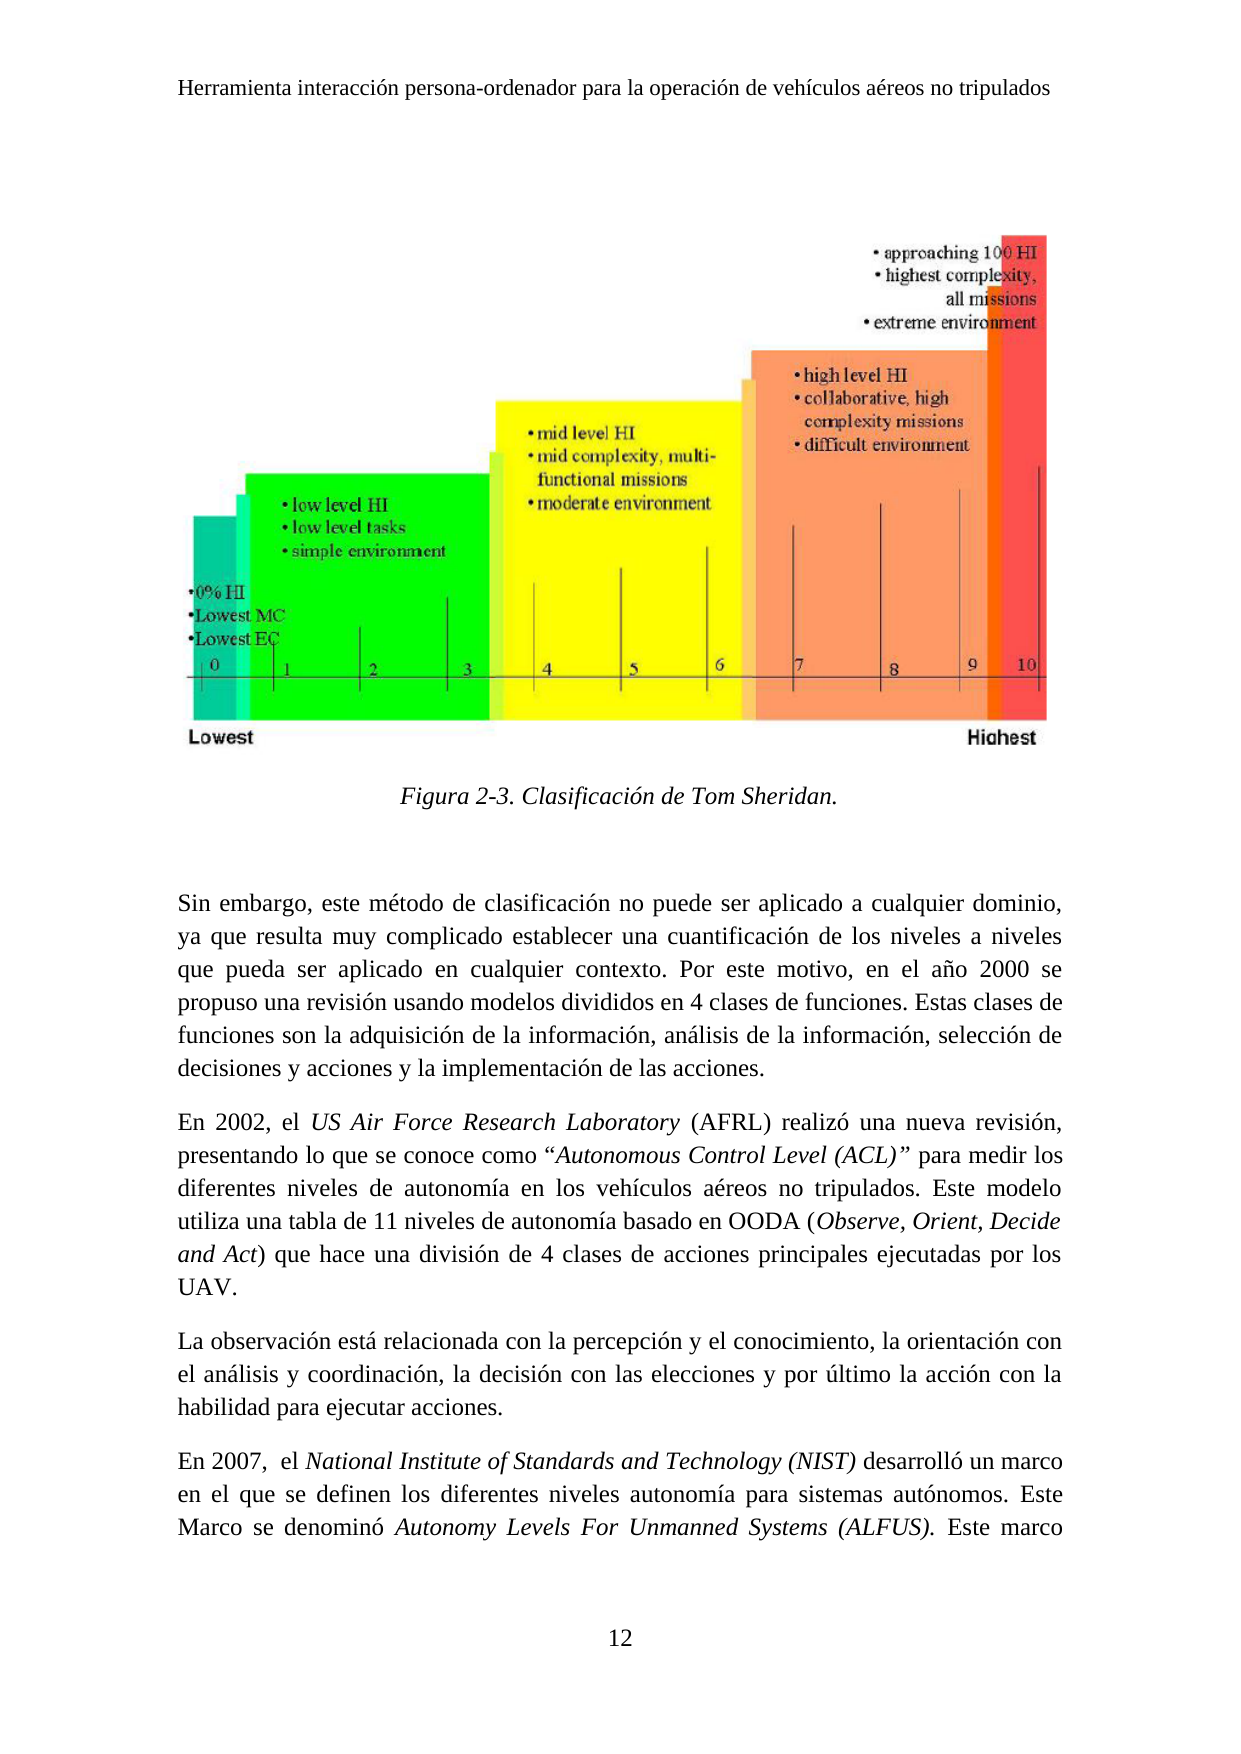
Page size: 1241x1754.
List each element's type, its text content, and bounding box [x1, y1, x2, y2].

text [177, 1446, 1063, 1541]
text Sin embargo, este método de clasificación no puede ser aplicado a cualquier dominio, ya que resulta muy complicado establecer una cuantificación de los niveles a niveles que pueda ser aplicado en cualquier contexto. Por este motivo, en el año 2000 se propuso una revisión usando modelos divididos en 4 clases de funciones. Estas clases de funciones son la adquisición de la información, análisis de la información, selección de decisiones y acciones y la implementación de las acciones. [177, 888, 1063, 1082]
text Figura 2-3. Clasificación de Tom Sheridan. [177, 781, 1063, 809]
text La observación está relacionada con la percepción y el conocimiento, la orientación con el análisis y coordinación, la decisión con las elecciones y por último la acción con la habilidad para ejecutar acciones. [177, 1326, 1063, 1421]
text En 2002, el US Air Force Research Laboratory (AFRL) realizó una nueva revisión, presentando lo que se conoce como “Autonomous Control Level (ACL)” para medir los diferentes niveles de autonomía en los vehículos aéreos no tripulados. Este modelo utiliza una tabla de 11 niveles de autonomía basado en OODA (Observe, Orient, Decide and Act) que hace una división de 4 clases de acciones principales ejecutadas por los UAV. [177, 1107, 1063, 1301]
